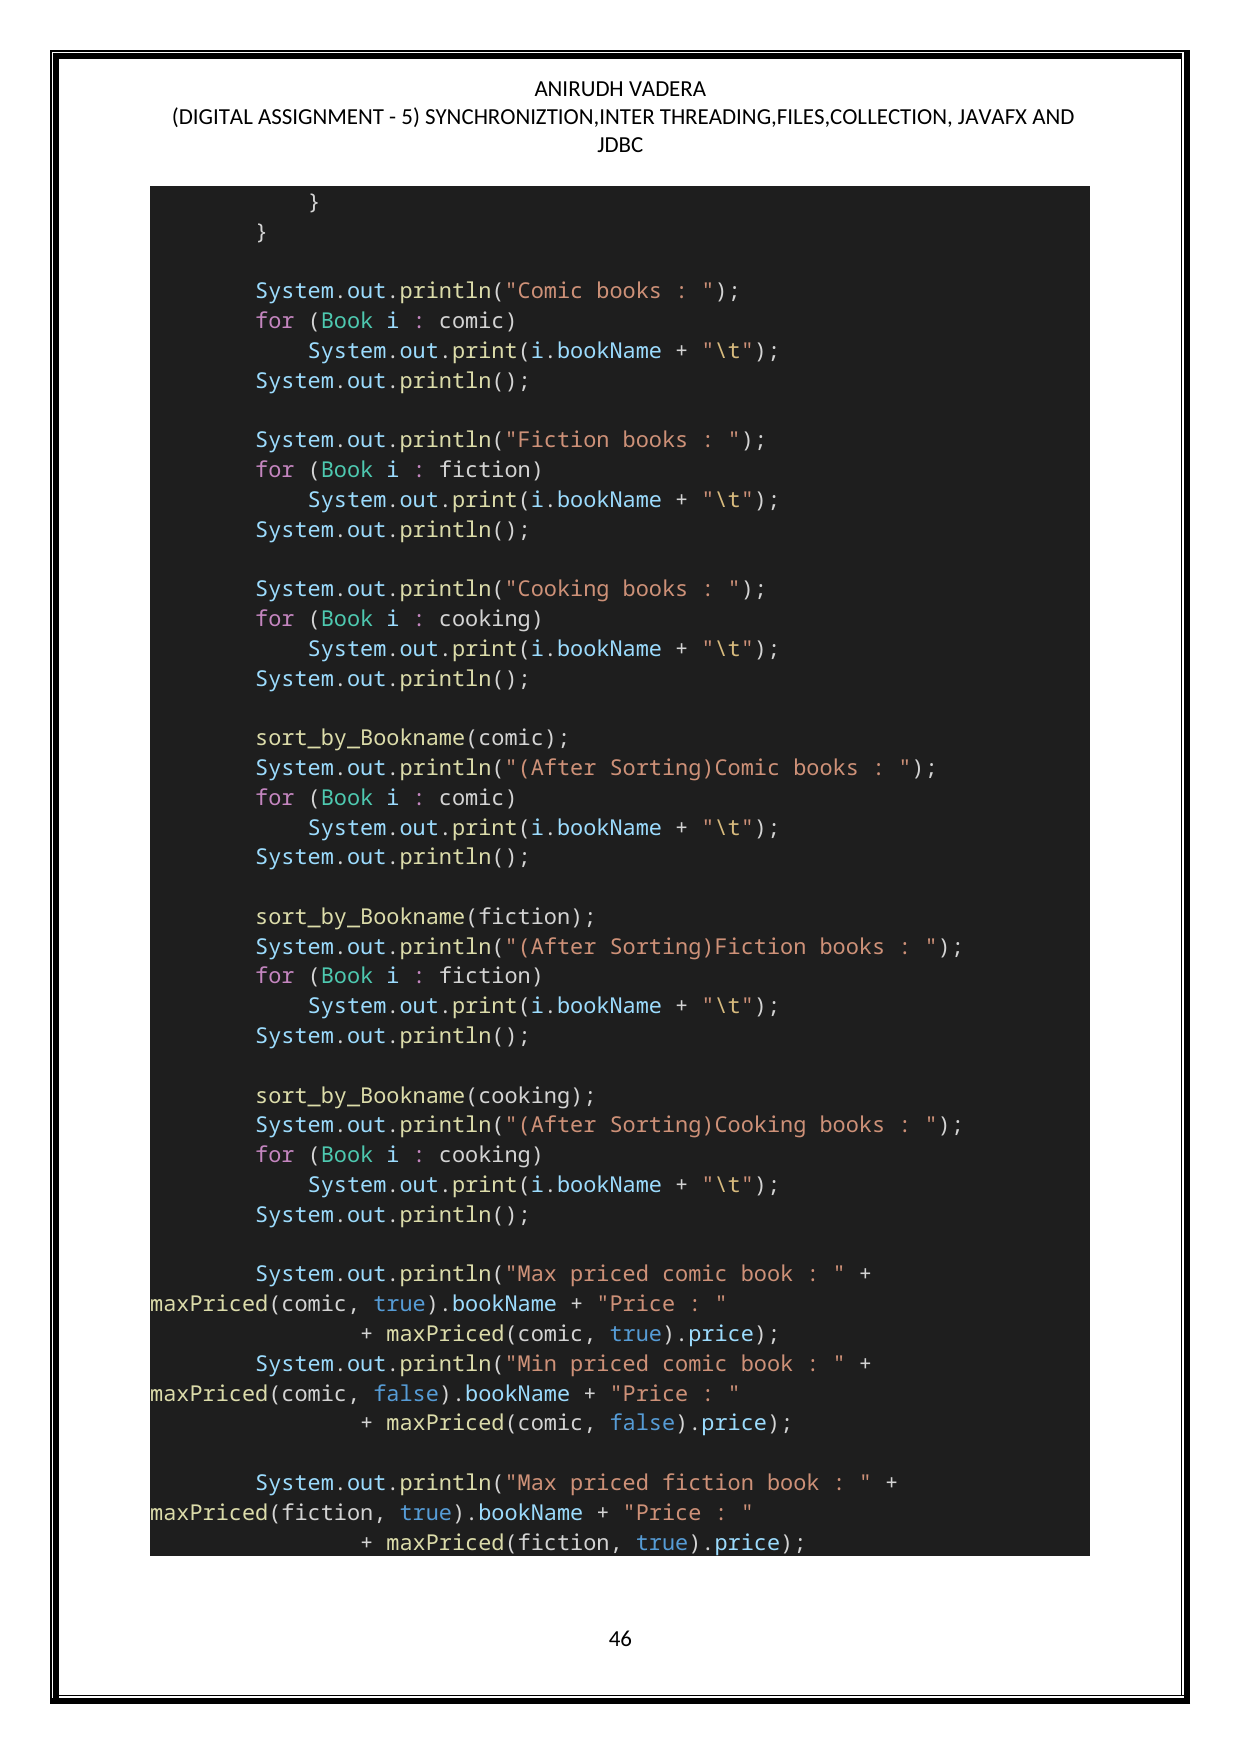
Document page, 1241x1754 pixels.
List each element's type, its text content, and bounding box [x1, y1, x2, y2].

text for (Book i : comic) [150, 305, 1090, 335]
text sort_by_Bookname(cooking); [150, 1079, 1090, 1109]
text System.out.println("(After Sorting)Cooking books : "); [150, 1109, 1090, 1139]
text System.out.println(); [150, 1199, 1090, 1228]
text System.out.println(); [150, 662, 1090, 692]
text System.out.print(i.bookName + "\t"); [150, 633, 1090, 662]
text sort_by_Bookname(fiction); [150, 901, 1090, 931]
text for (Book i : cooking) [150, 1139, 1090, 1169]
text System.out.print(i.bookName + "\t"); [150, 484, 1090, 513]
text System.out.println("Cooking books : "); [150, 573, 1090, 603]
text System.out.println(); [150, 364, 1090, 394]
text System.out.println("Fiction books : "); [150, 424, 1090, 454]
text + maxPriced(fiction, true).price); [150, 1526, 1090, 1556]
text System.out.print(i.bookName + "\t"); [150, 335, 1090, 364]
text for (Book i : comic) [150, 782, 1090, 811]
text System.out.println("Max priced fiction book : " + maxPriced(fiction, true).bookName + "Price : " [150, 1467, 1090, 1526]
text System.out.print(i.bookName + "\t"); [150, 990, 1090, 1020]
text System.out.print(i.bookName + "\t"); [150, 811, 1090, 841]
text sort_by_Bookname(comic); [150, 722, 1090, 752]
text + maxPriced(comic, true).price); [150, 1318, 1090, 1348]
text System.out.println("Comic books : "); [150, 275, 1090, 305]
text System.out.println("Min priced comic book : " + maxPriced(comic, false).bookName + "Price : " [150, 1348, 1090, 1407]
text } [150, 216, 1090, 245]
text System.out.println(); [150, 841, 1090, 871]
text for (Book i : cooking) [150, 603, 1090, 633]
text System.out.println("(After Sorting)Fiction books : "); [150, 931, 1090, 960]
text for (Book i : fiction) [150, 454, 1090, 484]
text } [150, 186, 1090, 216]
text System.out.println("(After Sorting)Comic books : "); [150, 752, 1090, 782]
text + maxPriced(comic, false).price); [150, 1407, 1090, 1437]
text System.out.println(); [150, 1020, 1090, 1050]
text System.out.println("Max priced comic book : " + maxPriced(comic, true).bookName + "Price : " [150, 1258, 1090, 1318]
text for (Book i : fiction) [150, 960, 1090, 990]
text System.out.println(); [150, 513, 1090, 543]
text System.out.print(i.bookName + "\t"); [150, 1169, 1090, 1199]
